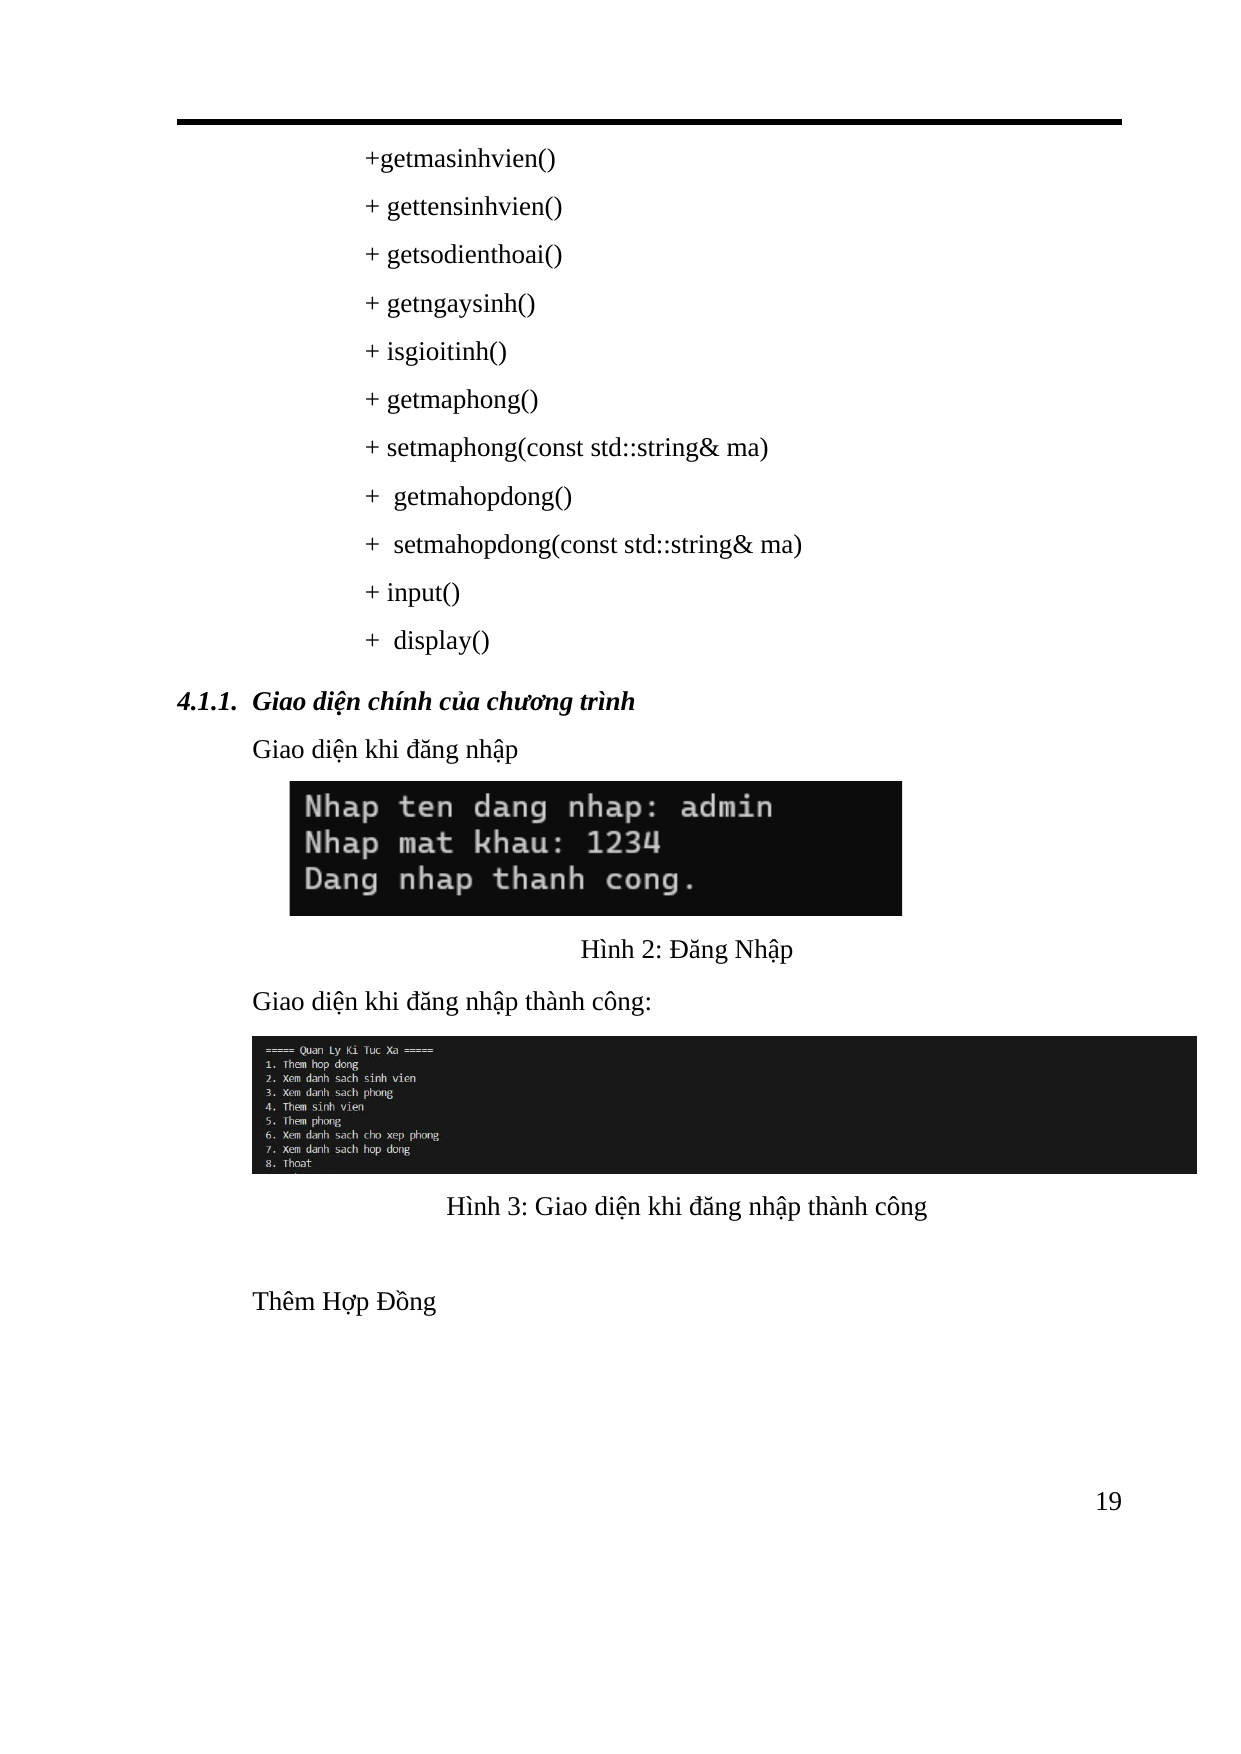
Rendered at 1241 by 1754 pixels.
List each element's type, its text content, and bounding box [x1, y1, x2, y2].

text + getngaysinh() [177, 287, 1122, 318]
text + getmahopdong() [177, 479, 1122, 511]
text + gettensinhvien() [177, 190, 1122, 221]
text + display() [177, 624, 1122, 655]
picture [252, 1036, 1197, 1174]
text Hình 2: Đăng Nhập [177, 933, 1122, 964]
subtitle Giao diện chính của chương trình [177, 685, 1122, 716]
text Giao diện khi đăng nhập [177, 733, 1122, 764]
text + input() [177, 576, 1122, 607]
text Thêm Hợp Đồng [177, 1285, 1122, 1316]
text + getsodienthoai() [177, 238, 1122, 269]
text Giao diện khi đăng nhập thành công: [177, 985, 1122, 1016]
text + setmahopdong(const std::string& ma) [177, 528, 1122, 559]
text Hình 3: Giao diện khi đăng nhập thành công [177, 1190, 1122, 1221]
text + setmaphong(const std::string& ma) [177, 431, 1122, 462]
picture [289, 781, 903, 916]
text + getmaphong() [177, 383, 1122, 414]
text + isgioitinh() [177, 335, 1122, 366]
text +getmasinhvien() [177, 142, 1122, 173]
